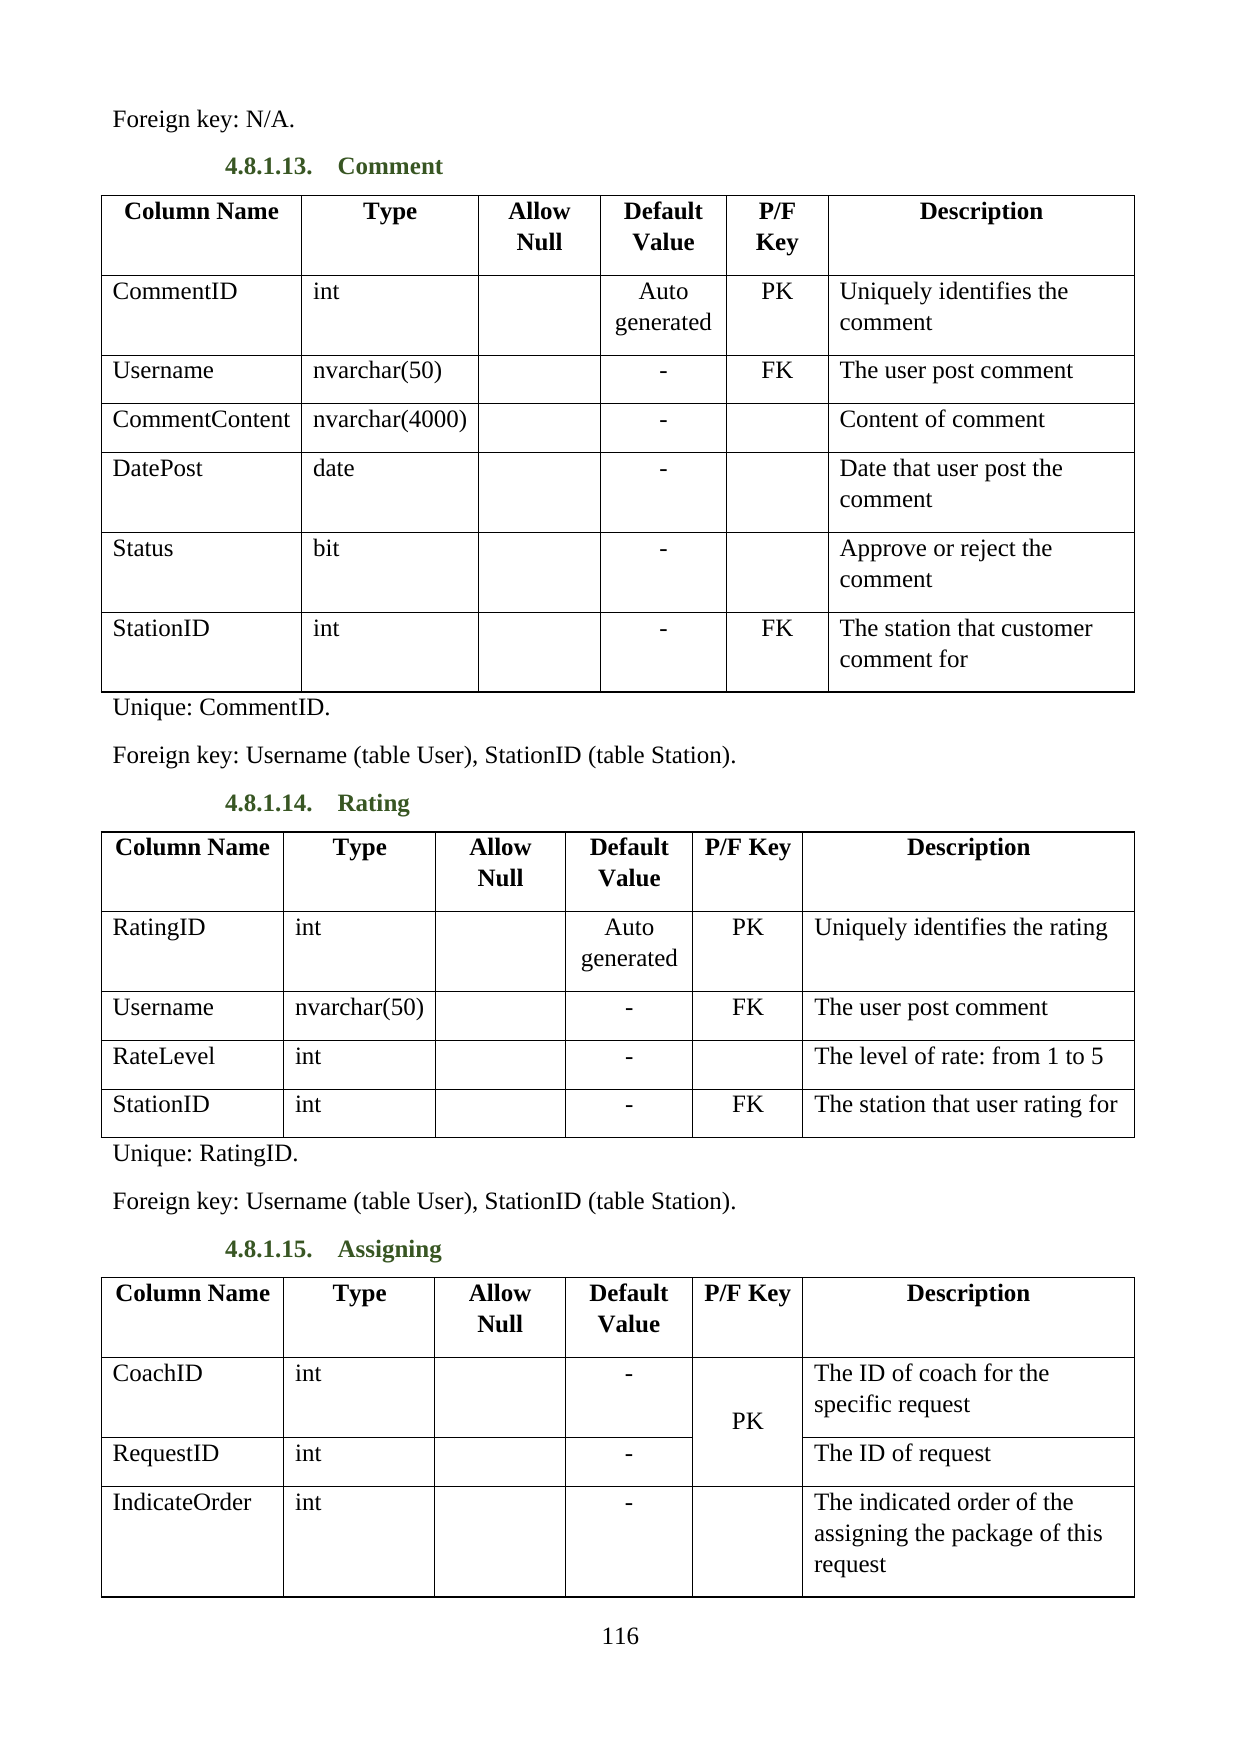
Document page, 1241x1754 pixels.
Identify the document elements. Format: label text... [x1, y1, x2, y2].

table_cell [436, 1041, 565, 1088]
subtitle Assigning [225, 1234, 1128, 1262]
text Foreign key: N/A. [112, 104, 1128, 132]
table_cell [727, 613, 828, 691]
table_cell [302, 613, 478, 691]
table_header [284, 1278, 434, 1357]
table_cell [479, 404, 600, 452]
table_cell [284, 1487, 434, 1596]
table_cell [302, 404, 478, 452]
text Foreign key: Username (table User), StationID (table Station). [112, 740, 1128, 769]
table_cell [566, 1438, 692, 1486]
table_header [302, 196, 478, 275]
text Foreign key: Username (table User), StationID (table Station). [112, 1186, 1128, 1215]
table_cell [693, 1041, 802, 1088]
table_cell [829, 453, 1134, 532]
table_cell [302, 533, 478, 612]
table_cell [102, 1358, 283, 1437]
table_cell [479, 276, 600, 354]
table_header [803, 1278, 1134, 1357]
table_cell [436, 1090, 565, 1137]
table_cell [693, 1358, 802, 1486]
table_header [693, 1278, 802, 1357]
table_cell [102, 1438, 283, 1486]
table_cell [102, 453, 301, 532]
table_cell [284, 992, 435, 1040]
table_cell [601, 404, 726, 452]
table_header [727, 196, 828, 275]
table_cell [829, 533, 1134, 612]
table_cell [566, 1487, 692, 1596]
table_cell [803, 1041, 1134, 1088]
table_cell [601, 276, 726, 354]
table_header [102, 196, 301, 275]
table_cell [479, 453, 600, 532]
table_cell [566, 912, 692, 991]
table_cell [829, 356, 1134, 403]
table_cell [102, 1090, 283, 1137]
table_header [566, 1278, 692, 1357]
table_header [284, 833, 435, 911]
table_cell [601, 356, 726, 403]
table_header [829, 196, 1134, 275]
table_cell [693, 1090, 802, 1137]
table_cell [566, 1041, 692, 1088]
subtitle Rating [225, 788, 1128, 817]
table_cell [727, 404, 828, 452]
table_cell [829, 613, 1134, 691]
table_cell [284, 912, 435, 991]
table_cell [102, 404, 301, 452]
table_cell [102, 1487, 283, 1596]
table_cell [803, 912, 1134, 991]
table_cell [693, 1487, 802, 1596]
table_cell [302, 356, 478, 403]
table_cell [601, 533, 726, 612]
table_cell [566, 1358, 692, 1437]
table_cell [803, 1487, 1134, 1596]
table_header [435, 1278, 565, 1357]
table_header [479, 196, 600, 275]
text Unique: CommentID. [112, 693, 1128, 721]
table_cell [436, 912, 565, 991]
subtitle Comment [225, 151, 1128, 180]
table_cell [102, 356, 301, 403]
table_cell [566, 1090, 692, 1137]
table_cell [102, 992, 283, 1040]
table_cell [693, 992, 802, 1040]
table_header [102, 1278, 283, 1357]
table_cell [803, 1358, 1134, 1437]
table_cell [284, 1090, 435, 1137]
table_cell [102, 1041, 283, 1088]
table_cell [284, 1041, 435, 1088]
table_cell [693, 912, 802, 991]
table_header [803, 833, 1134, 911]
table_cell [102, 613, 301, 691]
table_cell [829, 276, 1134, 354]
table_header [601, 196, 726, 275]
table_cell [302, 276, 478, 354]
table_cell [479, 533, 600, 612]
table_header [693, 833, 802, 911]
text Unique: RatingID. [112, 1138, 1128, 1167]
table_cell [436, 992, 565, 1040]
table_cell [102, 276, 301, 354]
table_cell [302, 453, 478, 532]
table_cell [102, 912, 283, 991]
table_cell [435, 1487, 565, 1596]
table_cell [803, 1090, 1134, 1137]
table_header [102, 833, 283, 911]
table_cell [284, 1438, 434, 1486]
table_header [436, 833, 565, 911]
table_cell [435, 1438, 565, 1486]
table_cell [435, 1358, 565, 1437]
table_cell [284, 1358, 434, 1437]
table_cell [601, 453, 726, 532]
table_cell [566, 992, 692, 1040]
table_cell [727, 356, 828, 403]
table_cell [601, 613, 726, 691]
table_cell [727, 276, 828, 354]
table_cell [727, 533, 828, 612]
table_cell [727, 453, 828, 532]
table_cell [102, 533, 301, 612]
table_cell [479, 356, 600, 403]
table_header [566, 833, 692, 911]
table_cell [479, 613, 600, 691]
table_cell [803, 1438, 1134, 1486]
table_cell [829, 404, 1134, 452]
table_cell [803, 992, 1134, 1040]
